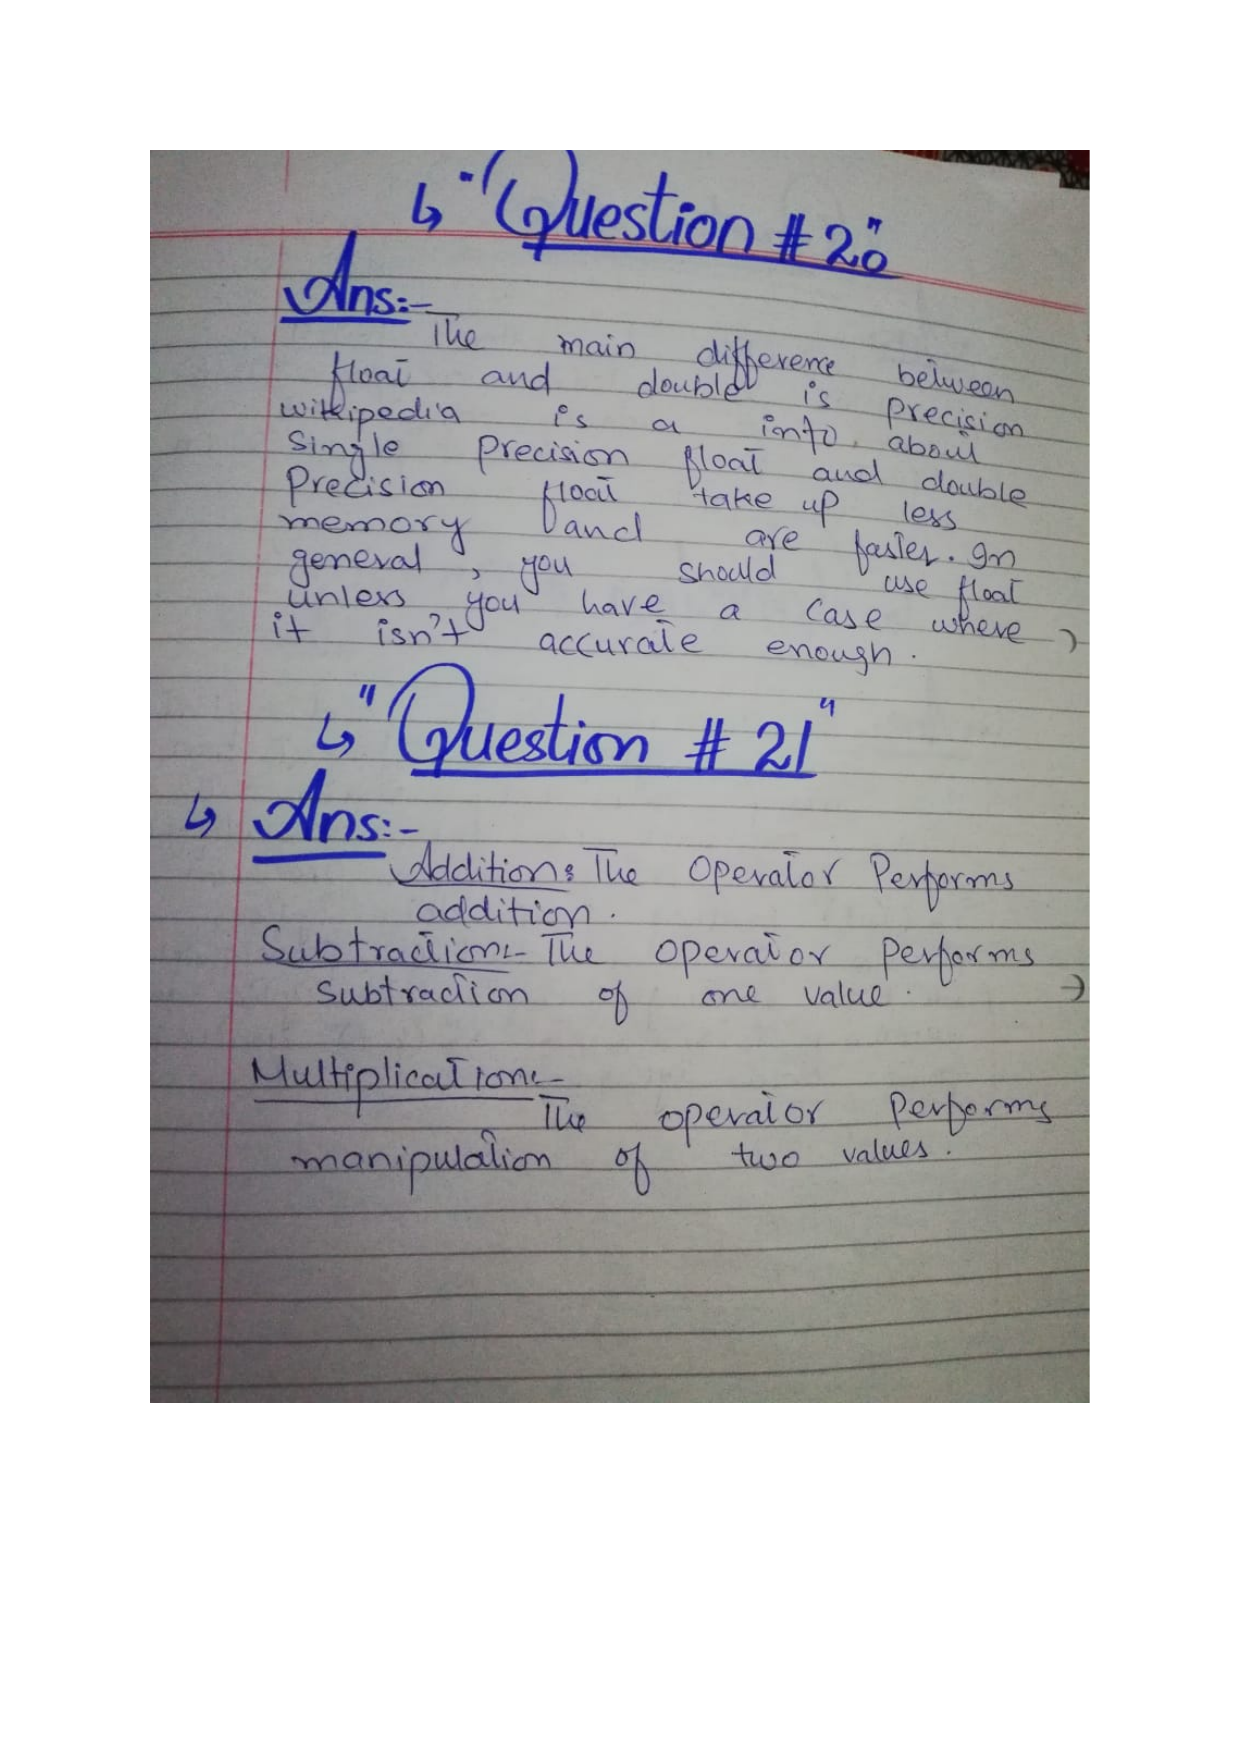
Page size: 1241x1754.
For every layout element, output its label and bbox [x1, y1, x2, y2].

picture [150, 150, 1090, 1403]
